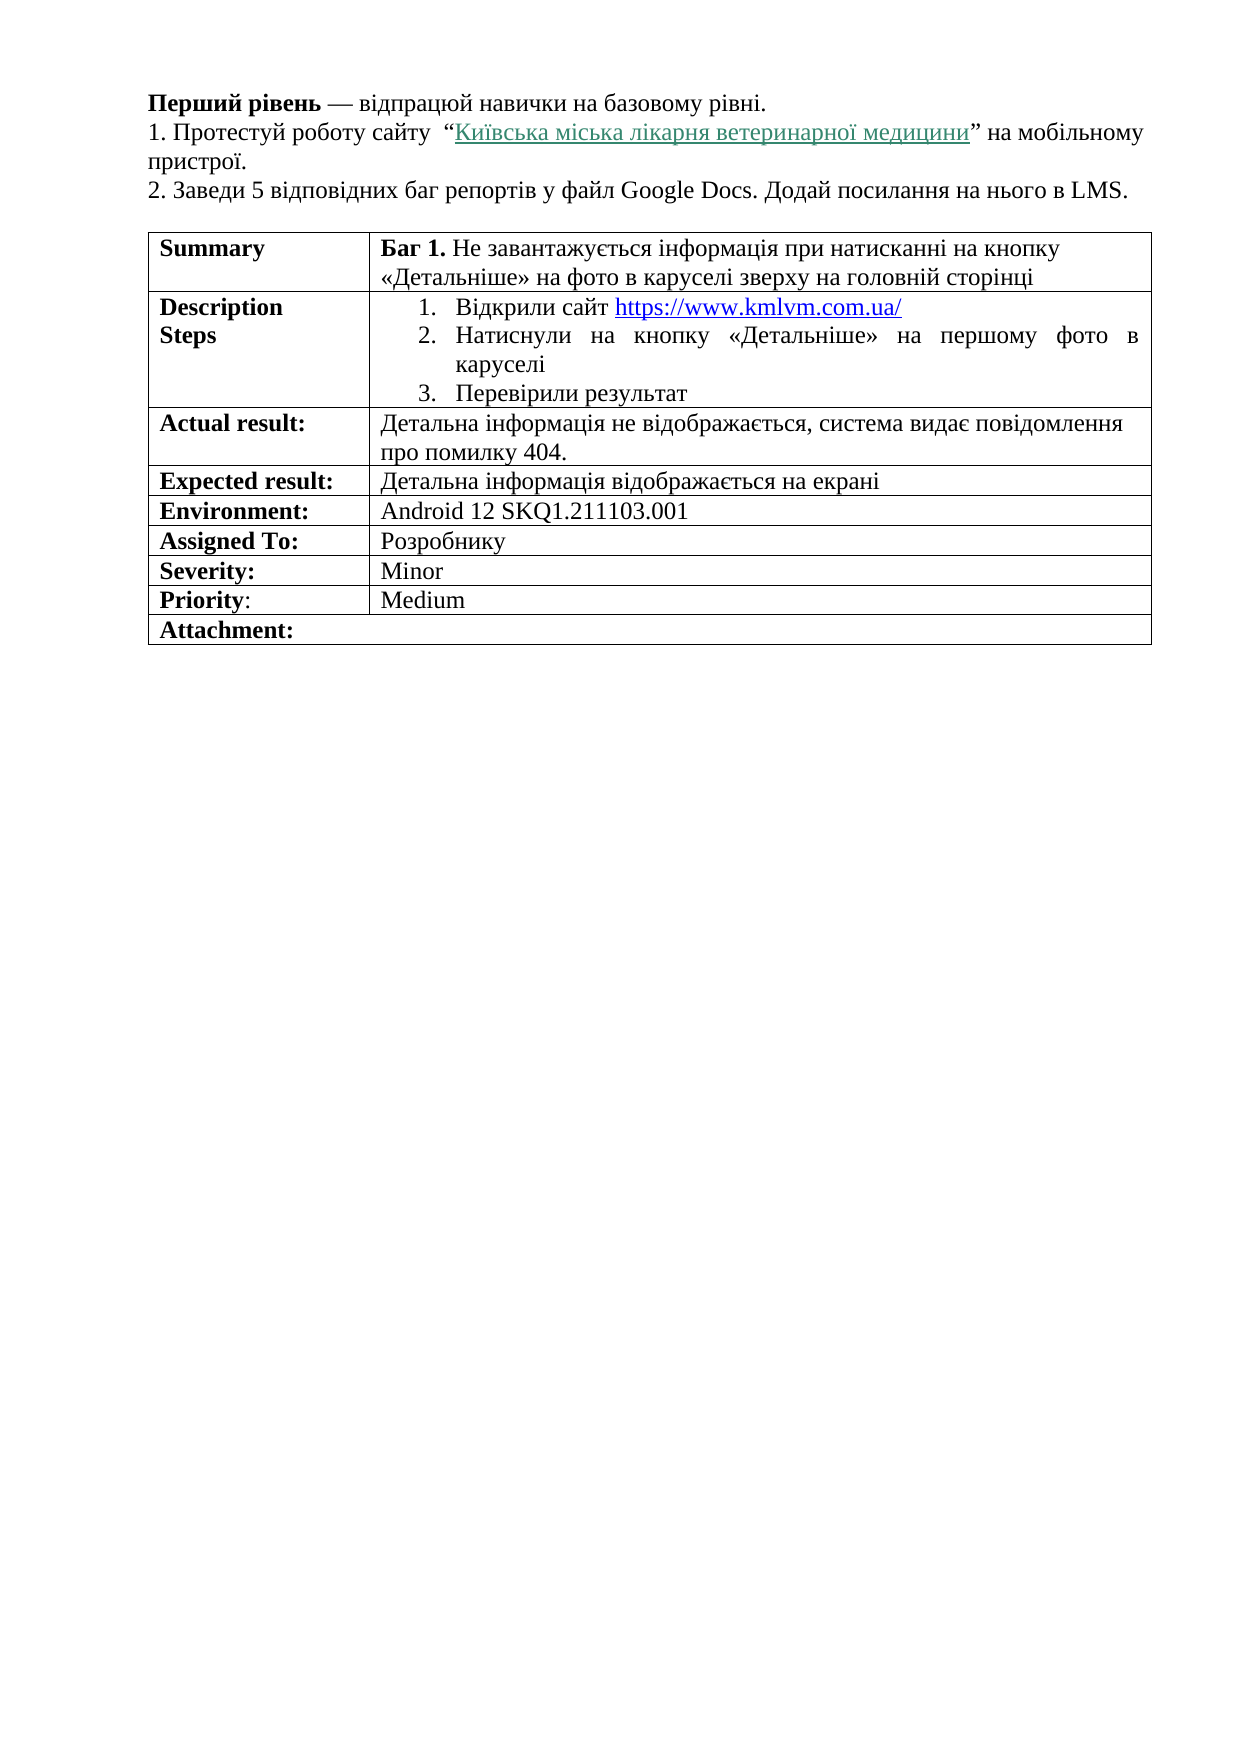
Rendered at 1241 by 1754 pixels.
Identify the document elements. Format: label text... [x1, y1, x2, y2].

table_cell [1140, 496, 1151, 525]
text Перший рівень — відпрацюй навички на базовому рівні. [148, 88, 1152, 117]
table_cell Minor [370, 556, 1151, 584]
table_cell Severity: [149, 556, 369, 584]
table_cell Assigned To: [149, 526, 369, 555]
table_cell Розробнику [370, 526, 1151, 555]
table_cell Відкрили сайт https://www.kmlvm.com.ua/ Натиснули на кнопку «Детальніше» на першому фото в каруселі Перевірили результат [370, 292, 1151, 407]
table_cell Actual result: [149, 408, 369, 465]
table_cell Description Steps [149, 292, 369, 407]
text 2. Заведи 5 відповідних баг репортів у файл Google Docs. Додай посилання на нього в LMS. [148, 175, 1152, 203]
table_cell Medium [370, 586, 1151, 614]
table_cell Attachment: [149, 615, 1151, 644]
table_cell Детальна інформація не відображається, система видає повідомлення про помилку 404. [370, 408, 1151, 465]
table_cell Environment: [149, 496, 369, 525]
table_header Summary [149, 233, 369, 291]
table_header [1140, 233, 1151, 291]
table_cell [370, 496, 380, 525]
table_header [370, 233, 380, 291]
table_cell Expected result: [149, 466, 369, 495]
table_cell Детальна інформація відображається на екрані [370, 466, 1151, 495]
text 1. Протестуй роботу сайту “Київська міська лікарня ветеринарної медицини” на мобільному пристрої. [148, 117, 1152, 175]
table_cell Priority: [149, 586, 369, 614]
